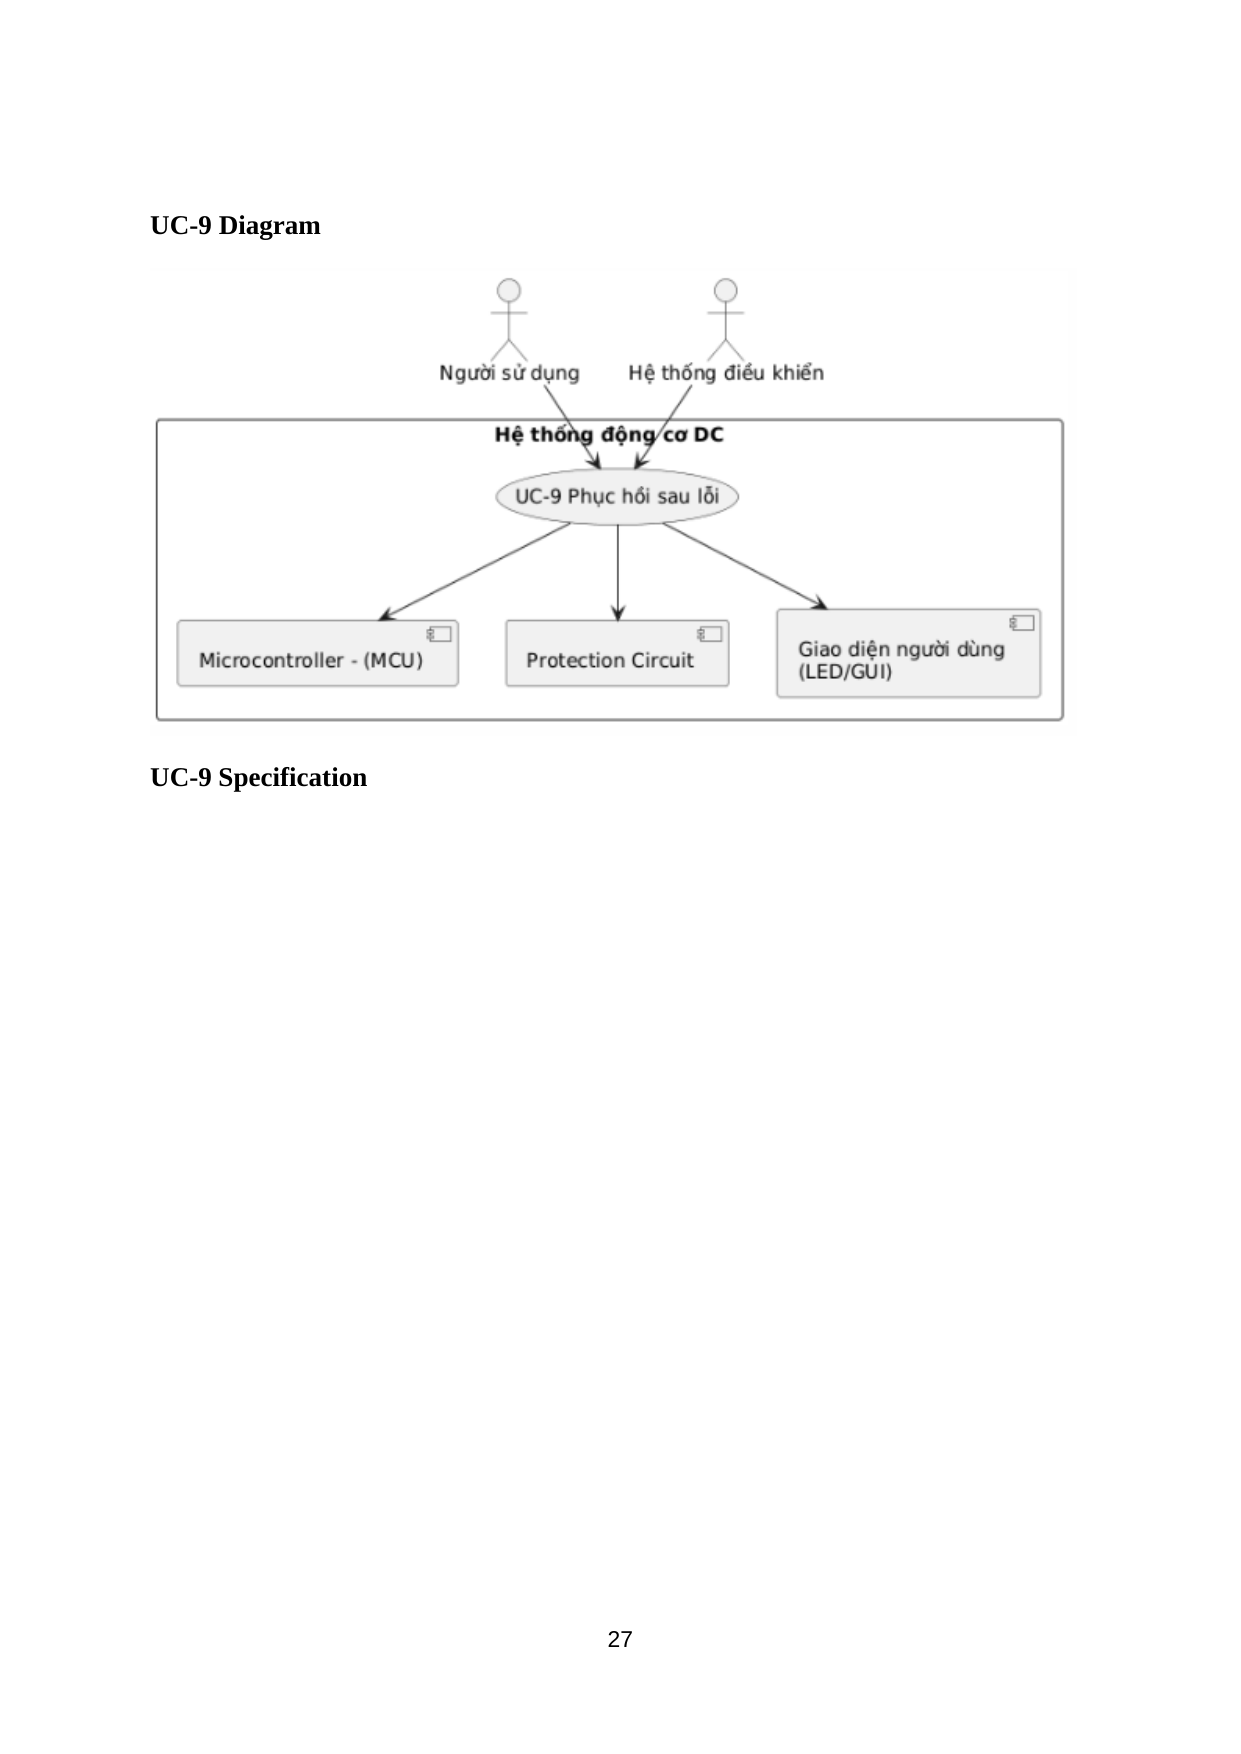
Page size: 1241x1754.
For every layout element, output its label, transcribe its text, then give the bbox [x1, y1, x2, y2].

subtitle UC-9 Specification [150, 761, 1090, 792]
subtitle UC-9 Diagram [150, 209, 1090, 240]
picture [150, 268, 1077, 736]
